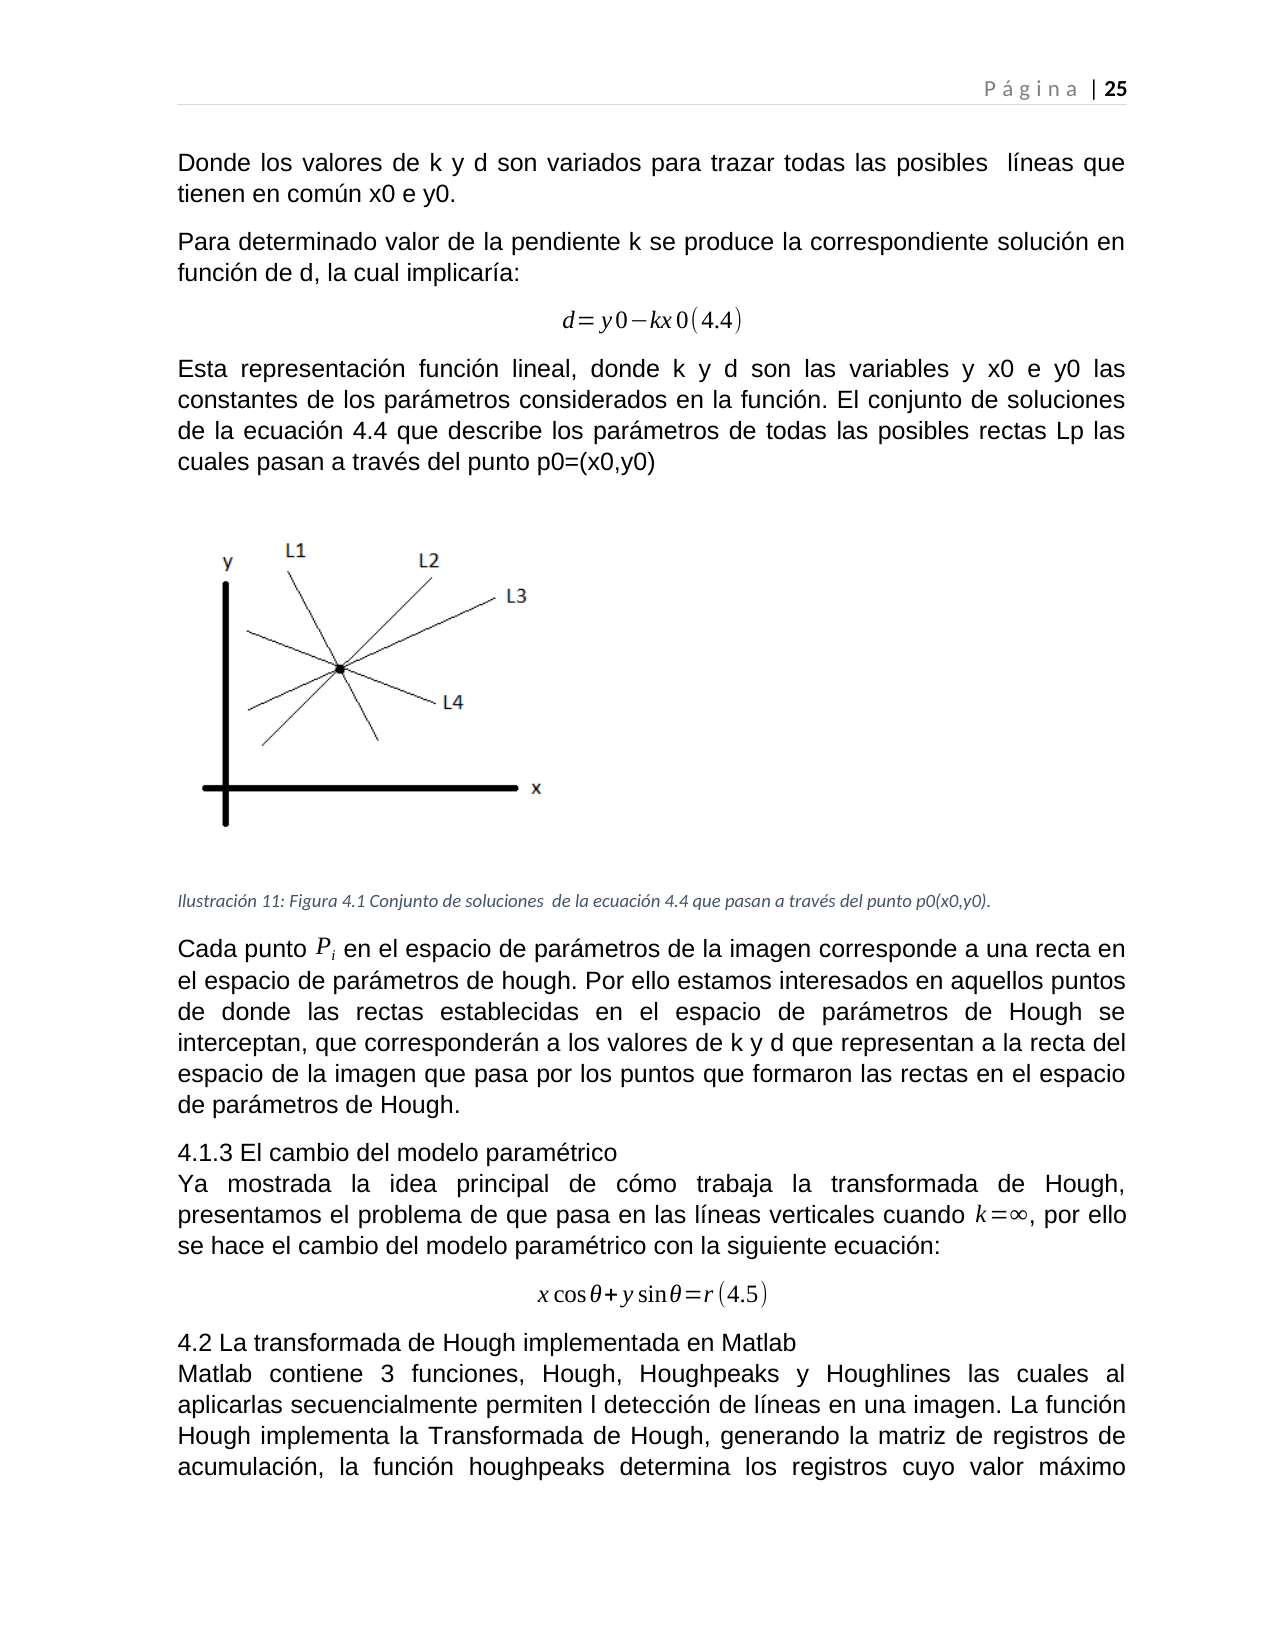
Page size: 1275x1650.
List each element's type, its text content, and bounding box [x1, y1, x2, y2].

subtitle 4.1.3 El cambio del modelo paramétrico [177, 1138, 1127, 1167]
picture [177, 495, 615, 870]
text Esta representación función lineal, donde k y d son las variables y x0 e y0 las constantes de los parámetros considerados en la función. El conjunto de soluciones de la ecuación 4.4 que describe los parámetros de todas las posibles rectas Lp las cuales pasan a través del punto p0=(x0,y0) [177, 354, 1127, 476]
text Ya mostrada la idea principal de cómo trabaja la transformada de Hough, presentamos el problema de que pasa en las líneas verticales cuando , por ello se hace el cambio del modelo paramétrico con la siguiente ecuación: [177, 1169, 1127, 1260]
subtitle 4.2 La transformada de Hough implementada en Matlab [177, 1328, 1127, 1356]
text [177, 1359, 1127, 1481]
text Para determinado valor de la pendiente k se produce la correspondiente solución en función de d, la cual implicaría: [177, 226, 1127, 286]
text Cada punto en el espacio de parámetros de la imagen corresponde a una recta en el espacio de parámetros de hough. Por ello estamos interesados en aquellos puntos de donde las rectas establecidas en el espacio de parámetros de Hough se interceptan, que corresponderán a los valores de k y d que representan a la recta del espacio de la imagen que pasa por los puntos que formaron las rectas en el espacio de parámetros de Hough. [177, 932, 1127, 1119]
text Donde los valores de k y d son variados para trazar todas las posibles líneas que tienen en común x0 e y0. [177, 148, 1127, 207]
text Ilustración 11: Figura 4.1 Conjunto de soluciones de la ecuación 4.4 que pasan a través del punto p0(x0,y0). [177, 889, 1127, 912]
